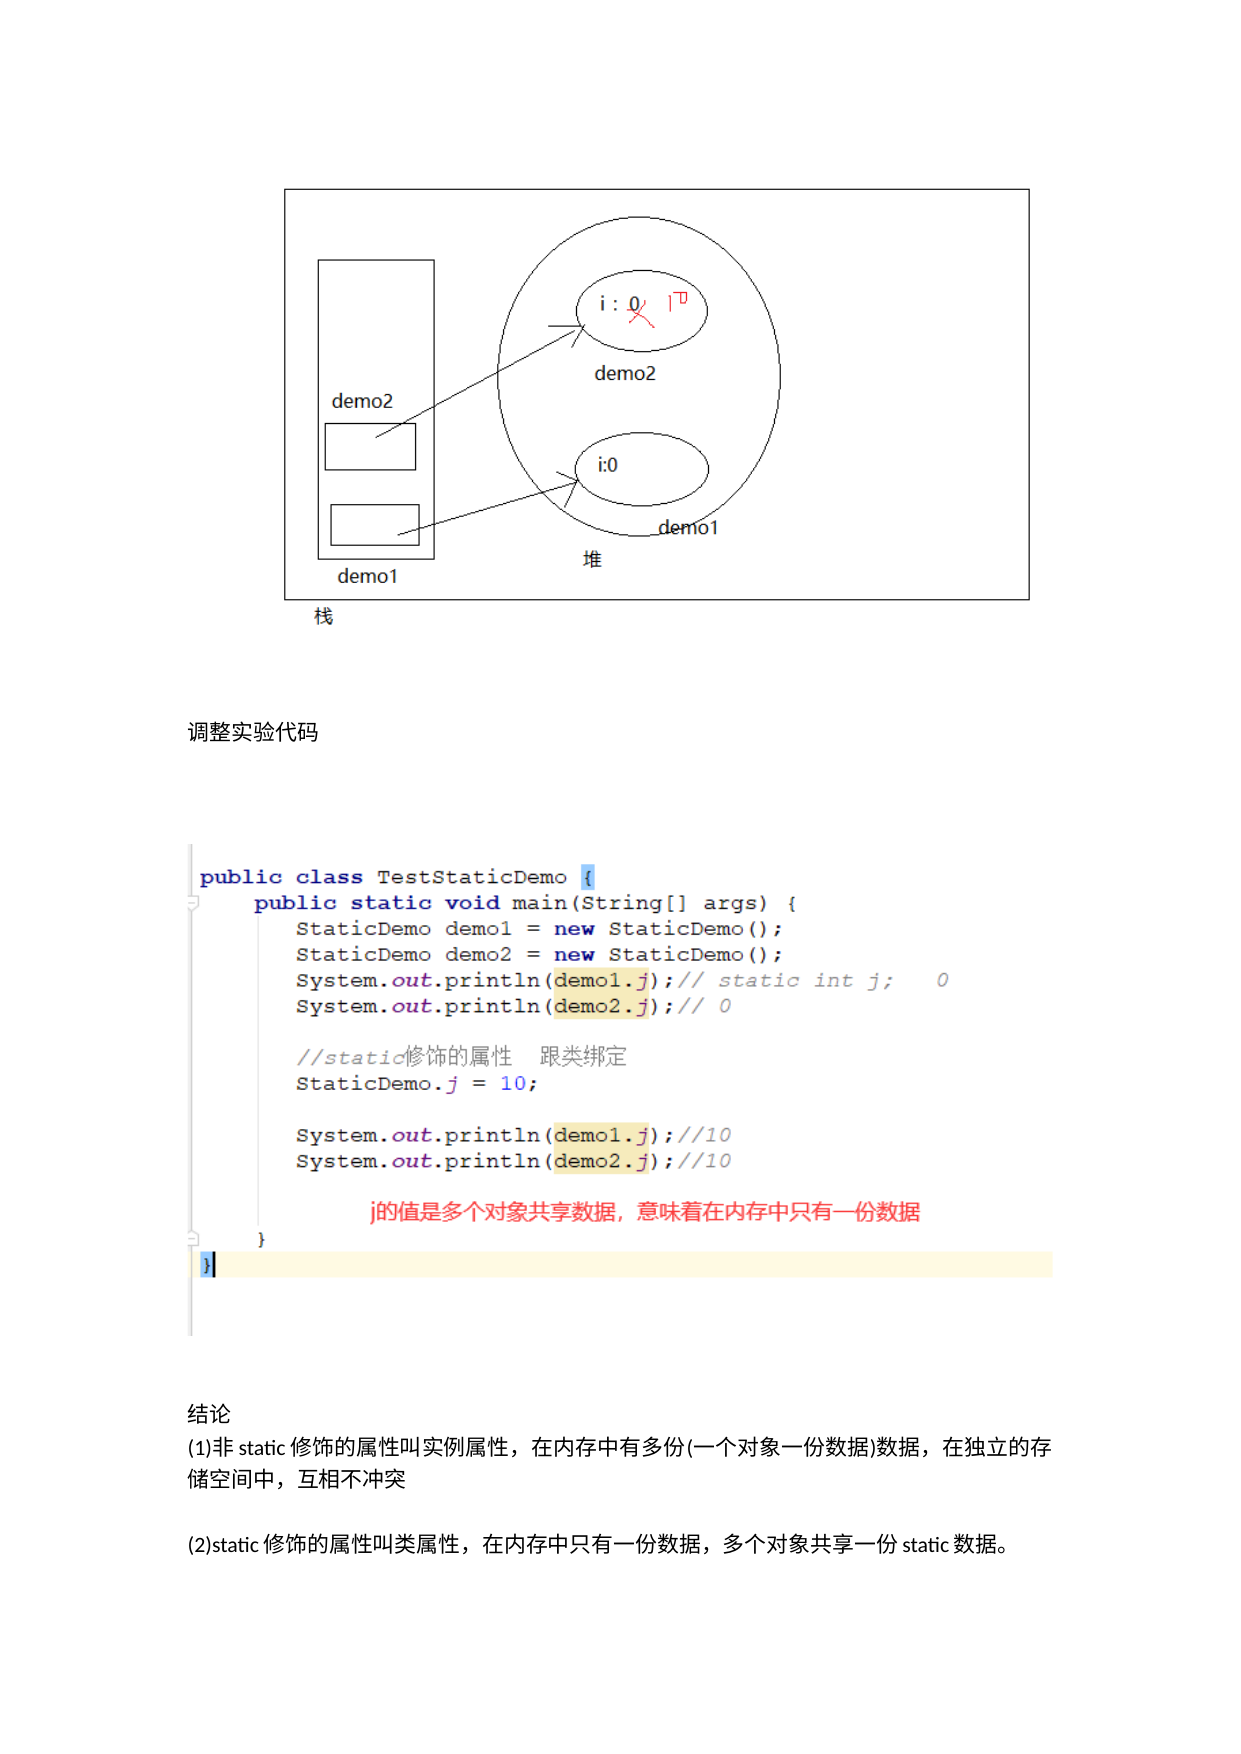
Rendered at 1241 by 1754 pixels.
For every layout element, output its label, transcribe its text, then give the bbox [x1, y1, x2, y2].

text 结论 [187, 1397, 1053, 1429]
text (2)static修饰的属性叫类属性，在内存中只有一份数据，多个对象共享一份static数据。 [187, 1527, 1053, 1559]
text (1)非static修饰的属性叫实例属性，在内存中有多份(一个对象一份数据)数据，在独立的存储空间中，互相不冲突 [187, 1429, 1053, 1494]
picture [187, 844, 1053, 1336]
picture [187, 162, 1053, 663]
text 调整实验代码 [187, 714, 1053, 747]
